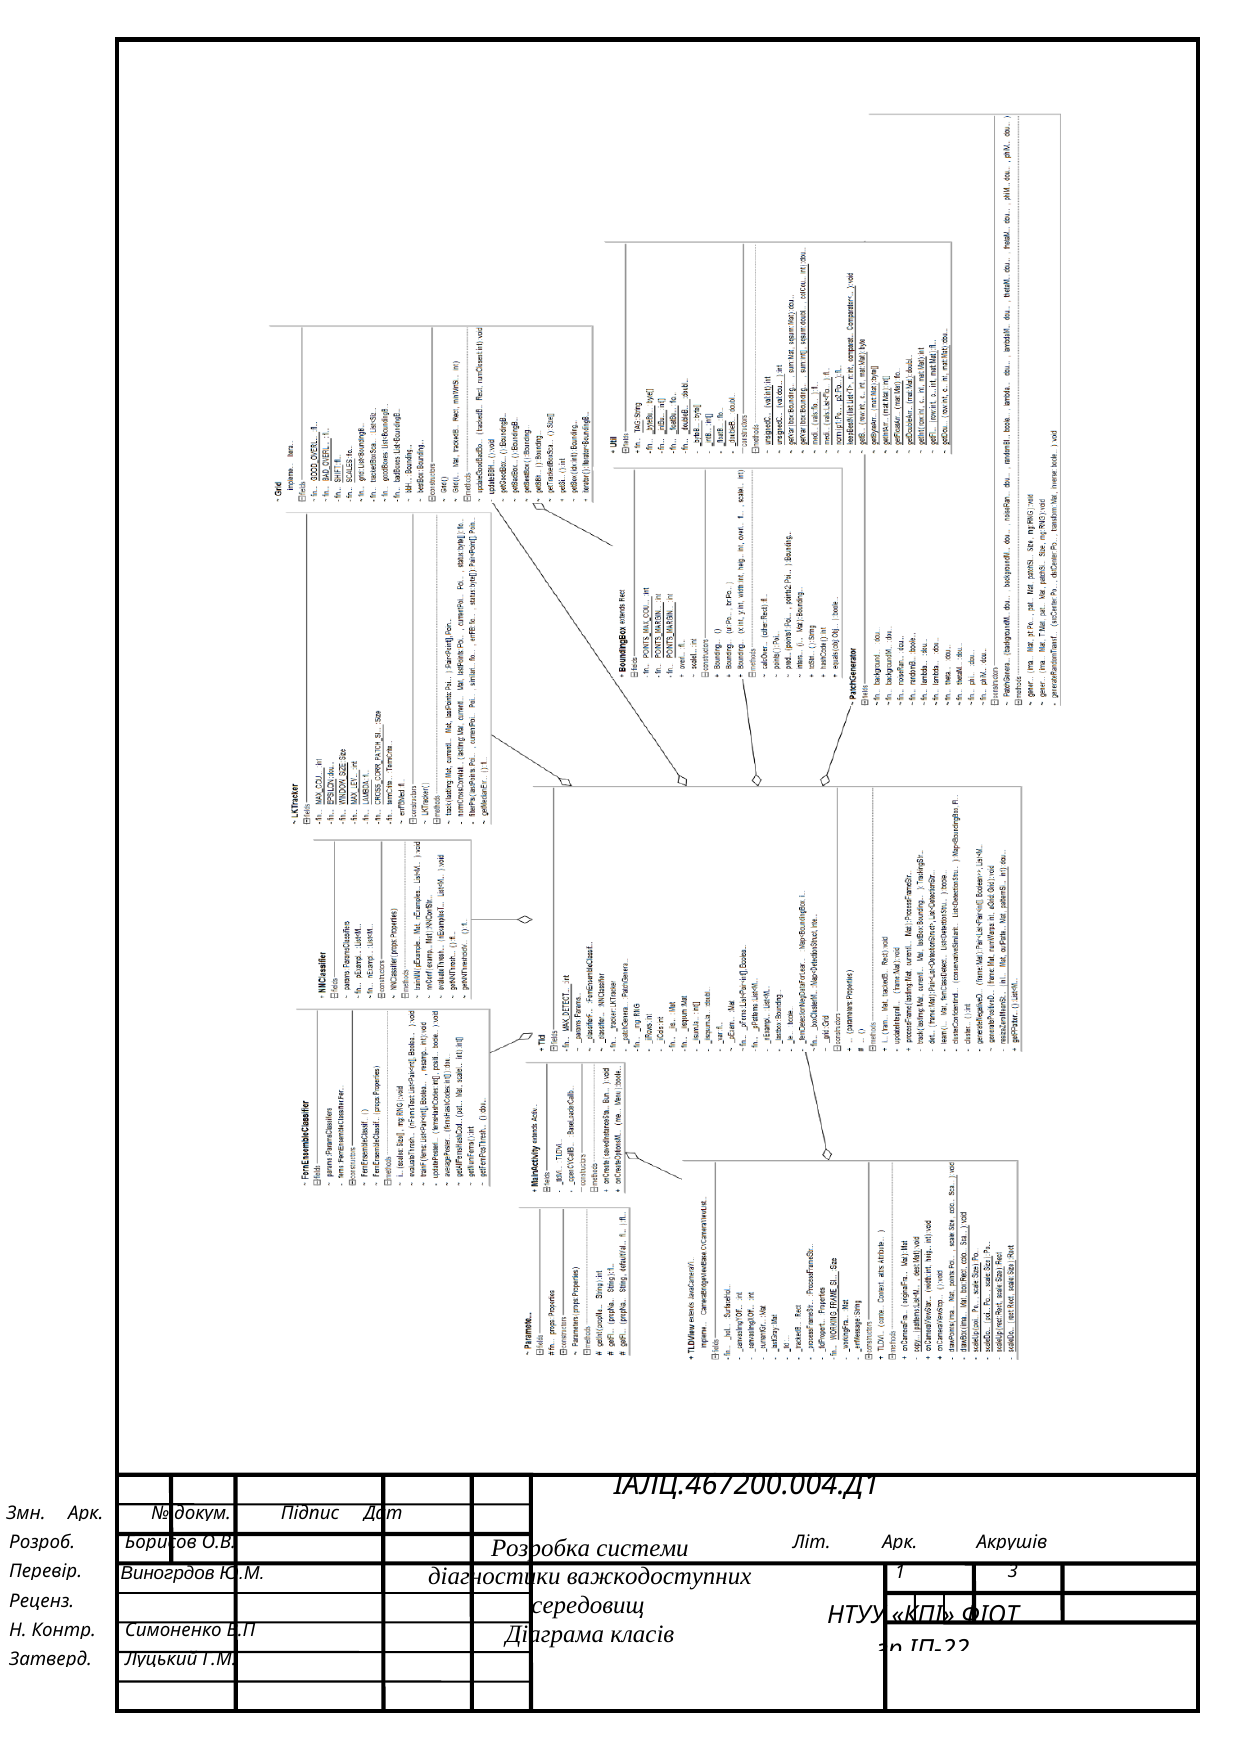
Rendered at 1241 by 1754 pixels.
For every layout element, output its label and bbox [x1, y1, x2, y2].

picture [269, 115, 1061, 1359]
